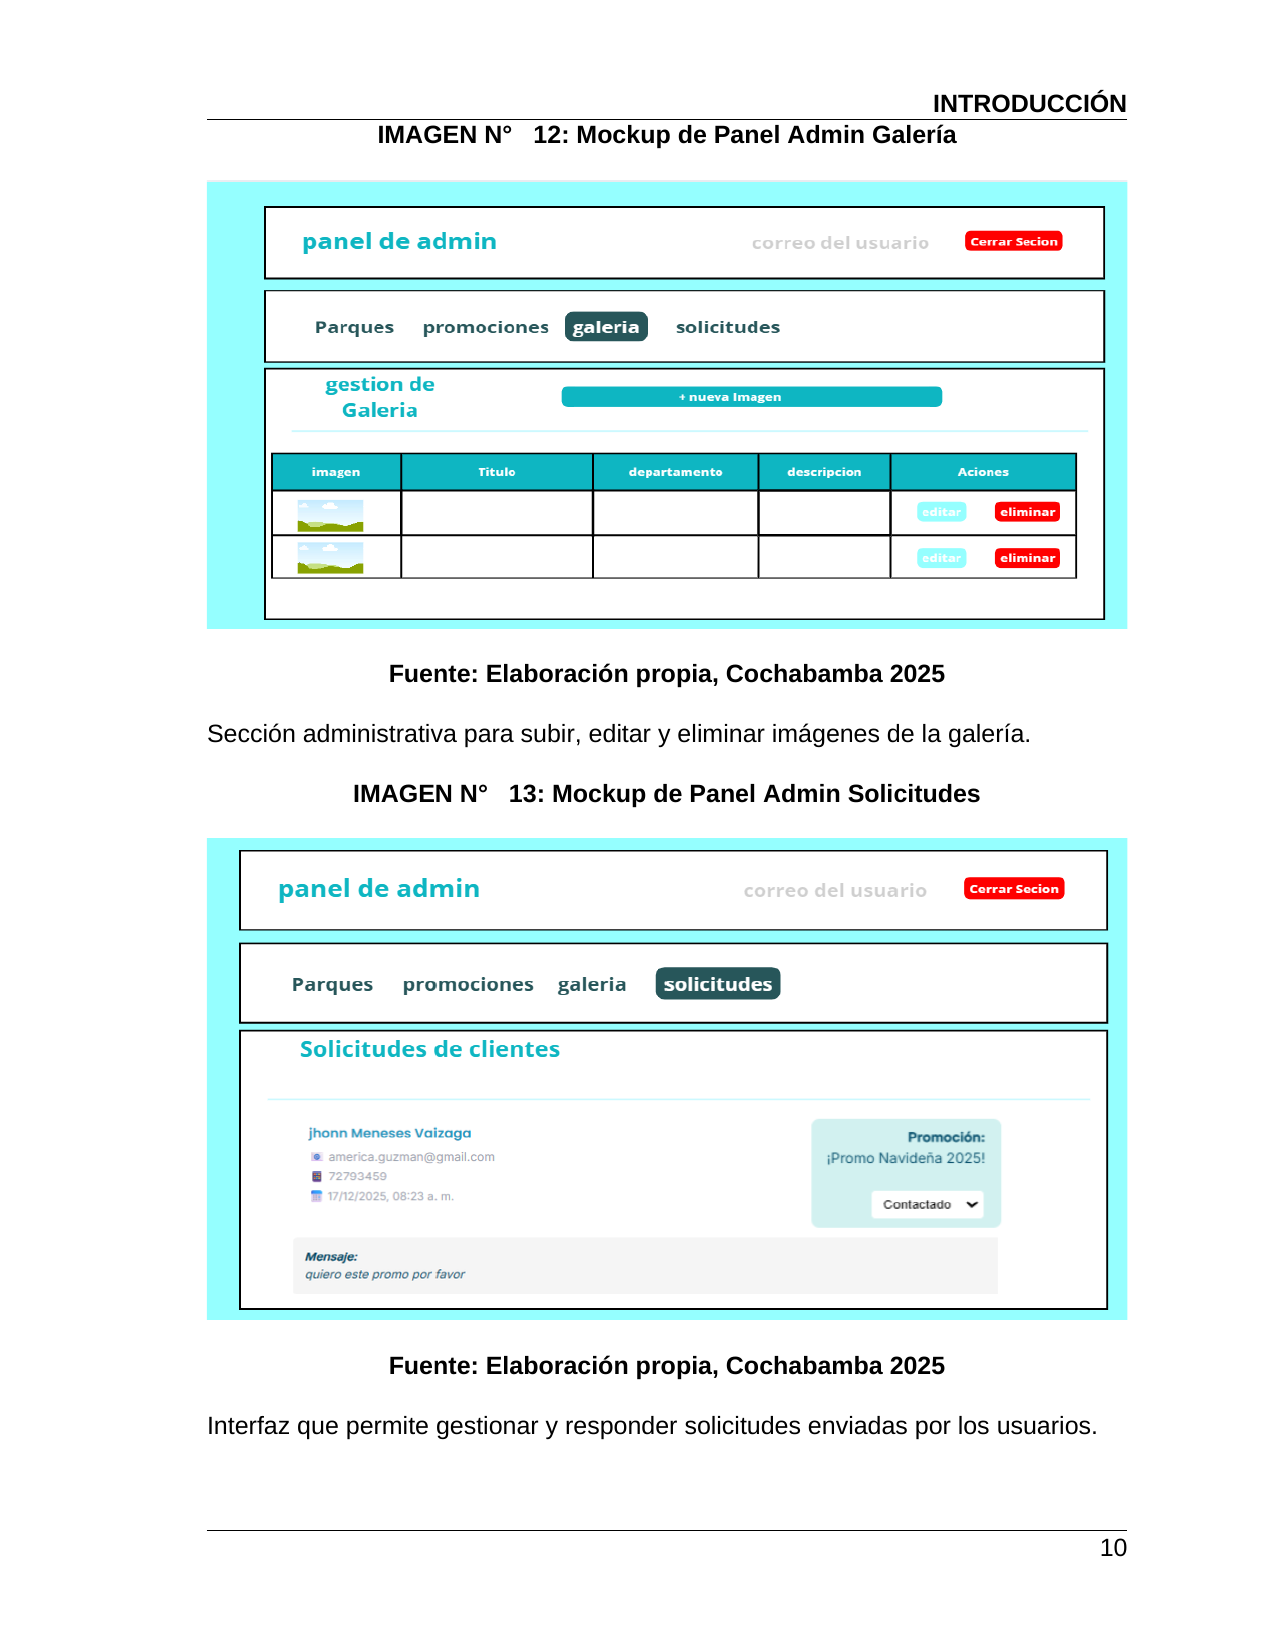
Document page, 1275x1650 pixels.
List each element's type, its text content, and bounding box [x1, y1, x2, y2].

picture [206, 838, 1128, 1320]
picture [206, 180, 1128, 629]
text Fuente: Elaboración propia, Cochabamba 2025 [207, 659, 1127, 688]
text Interfaz que permite gestionar y responder solicitudes enviadas por los usuarios. [207, 1411, 1127, 1439]
text Sección administrativa para subir, editar y eliminar imágenes de la galería. [207, 719, 1127, 748]
text IMAGEN N° 12: Mockup de Panel Admin Galería [207, 120, 1127, 149]
text IMAGEN N° 13: Mockup de Panel Admin Solicitudes [207, 779, 1127, 807]
text Fuente: Elaboración propia, Cochabamba 2025 [207, 1351, 1127, 1379]
